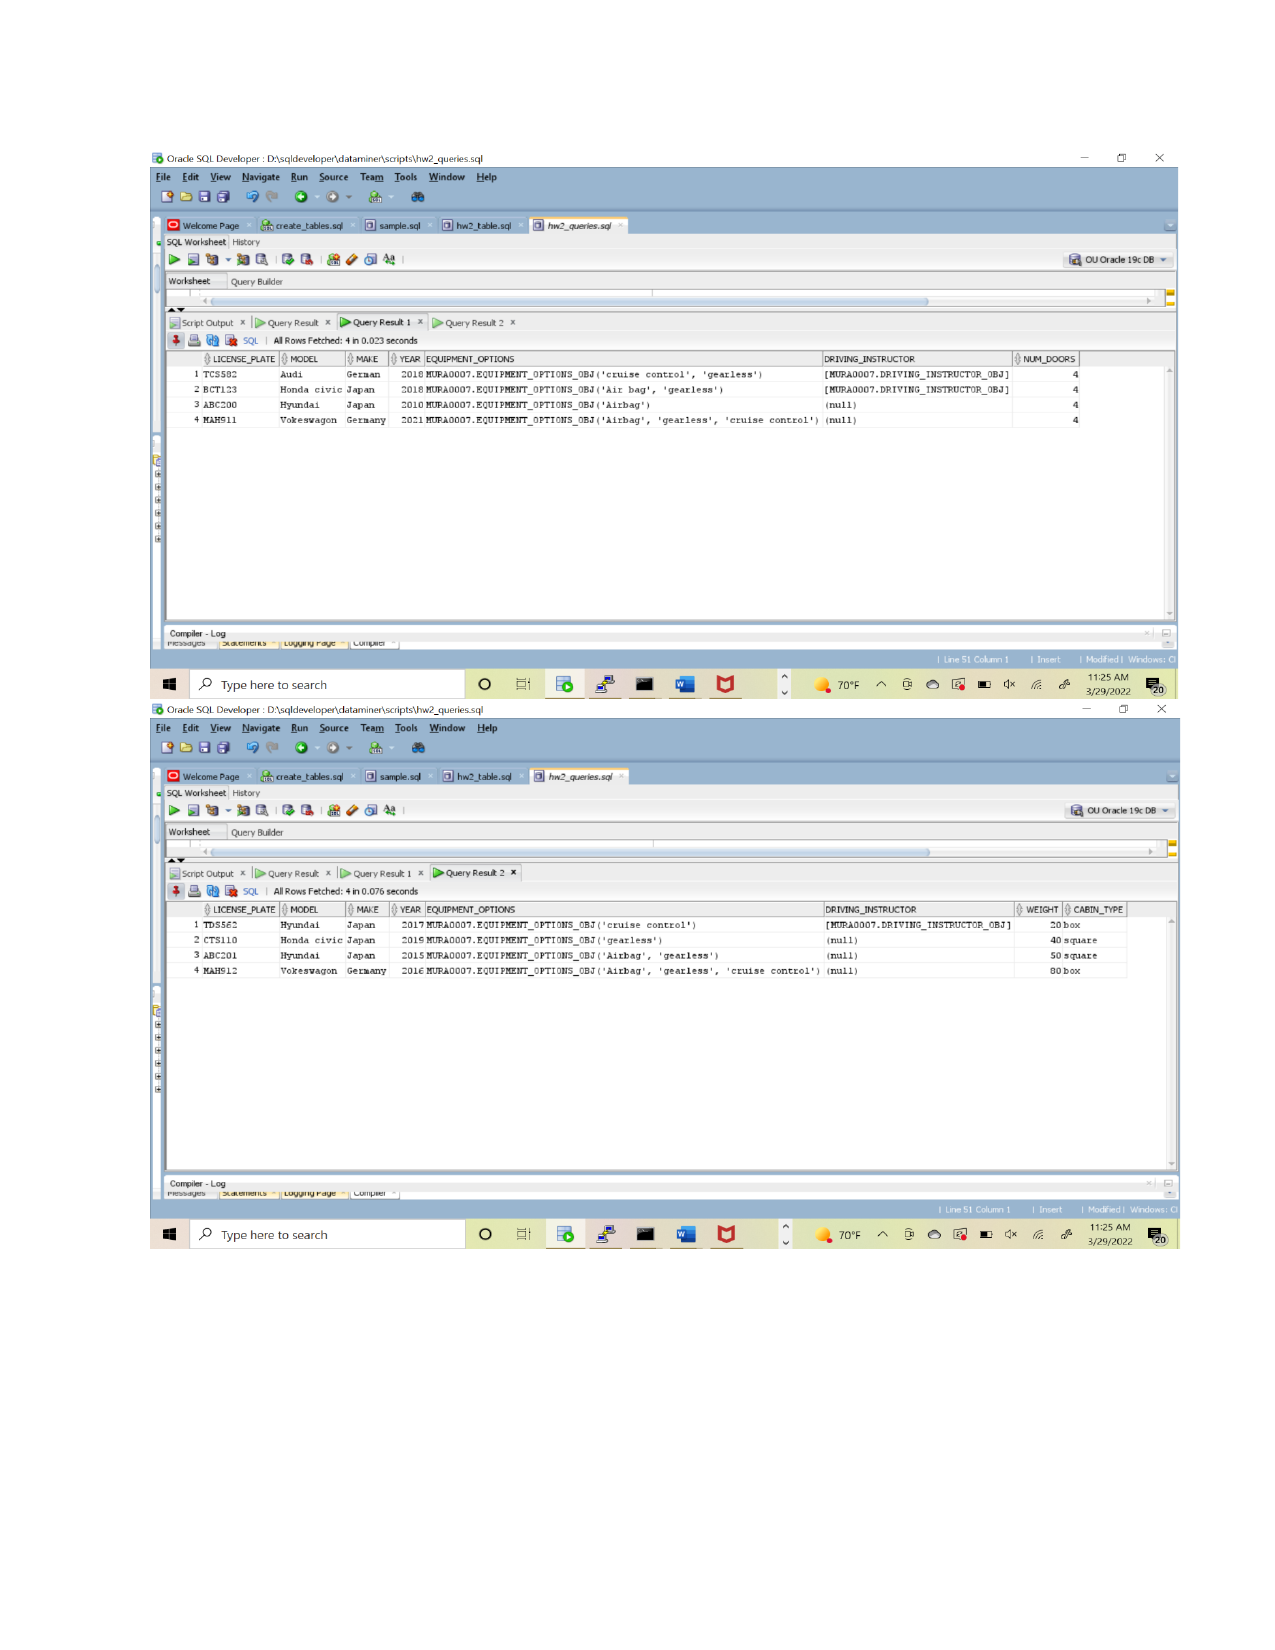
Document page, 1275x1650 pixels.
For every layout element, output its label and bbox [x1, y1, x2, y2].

picture [150, 700, 1180, 1249]
picture [150, 150, 1179, 699]
